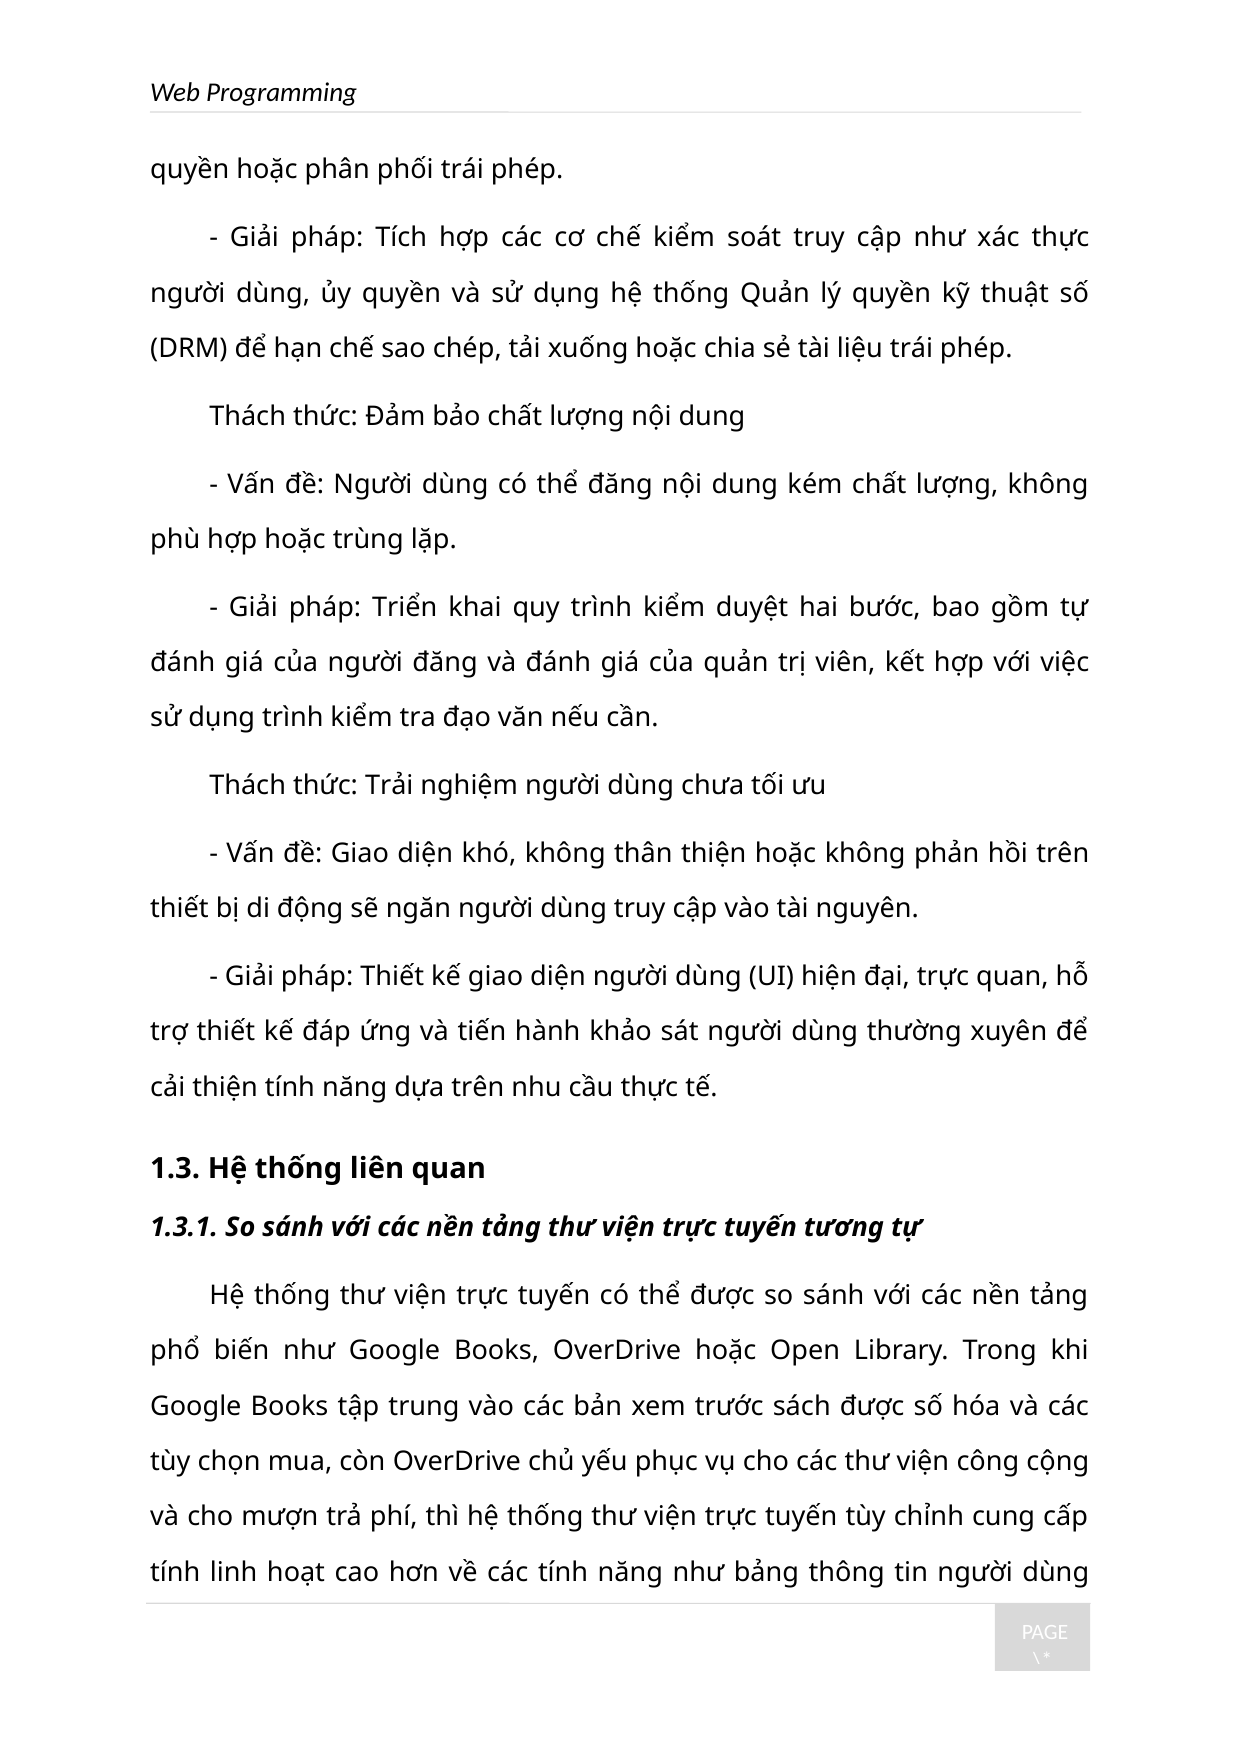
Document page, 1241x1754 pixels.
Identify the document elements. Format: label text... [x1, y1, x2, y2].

text - Giải pháp: Triển khai quy trình kiểm duyệt hai bước, bao gồm tự đánh giá của người đăng và đánh giá của quản trị viên, kết hợp với việc sử dụng trình kiểm tra đạo văn nếu cần. [150, 587, 1090, 735]
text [150, 150, 1090, 187]
text Thách thức: Trải nghiệm người dùng chưa tối ưu [150, 766, 1090, 802]
text - Giải pháp: Thiết kế giao diện người dùng (UI) hiện đại, trực quan, hỗ trợ thiết kế đáp ứng và tiến hành khảo sát người dùng thường xuyên để cải thiện tính năng dựa trên nhu cầu thực tế. [150, 957, 1090, 1104]
text - Giải pháp: Tích hợp các cơ chế kiểm soát truy cập như xác thực người dùng, ủy quyền và sử dụng hệ thống Quản lý quyền kỹ thuật số (DRM) để hạn chế sao chép, tải xuống hoặc chia sẻ tài liệu trái phép. [150, 218, 1090, 365]
text - Vấn đề: Giao diện khó, không thân thiện hoặc không phản hồi trên thiết bị di động sẽ ngăn người dùng truy cập vào tài nguyên. [150, 833, 1090, 926]
subtitle 1.3.1. So sánh với các nền tảng thư viện trực tuyến tương tự [150, 1208, 1090, 1244]
text - Vấn đề: Người dùng có thể đăng nội dung kém chất lượng, không phù hợp hoặc trùng lặp. [150, 464, 1090, 556]
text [150, 1275, 1090, 1589]
text Thách thức: Đảm bảo chất lượng nội dung [150, 396, 1090, 433]
subtitle 1.3. Hệ thống liên quan [150, 1147, 1090, 1187]
